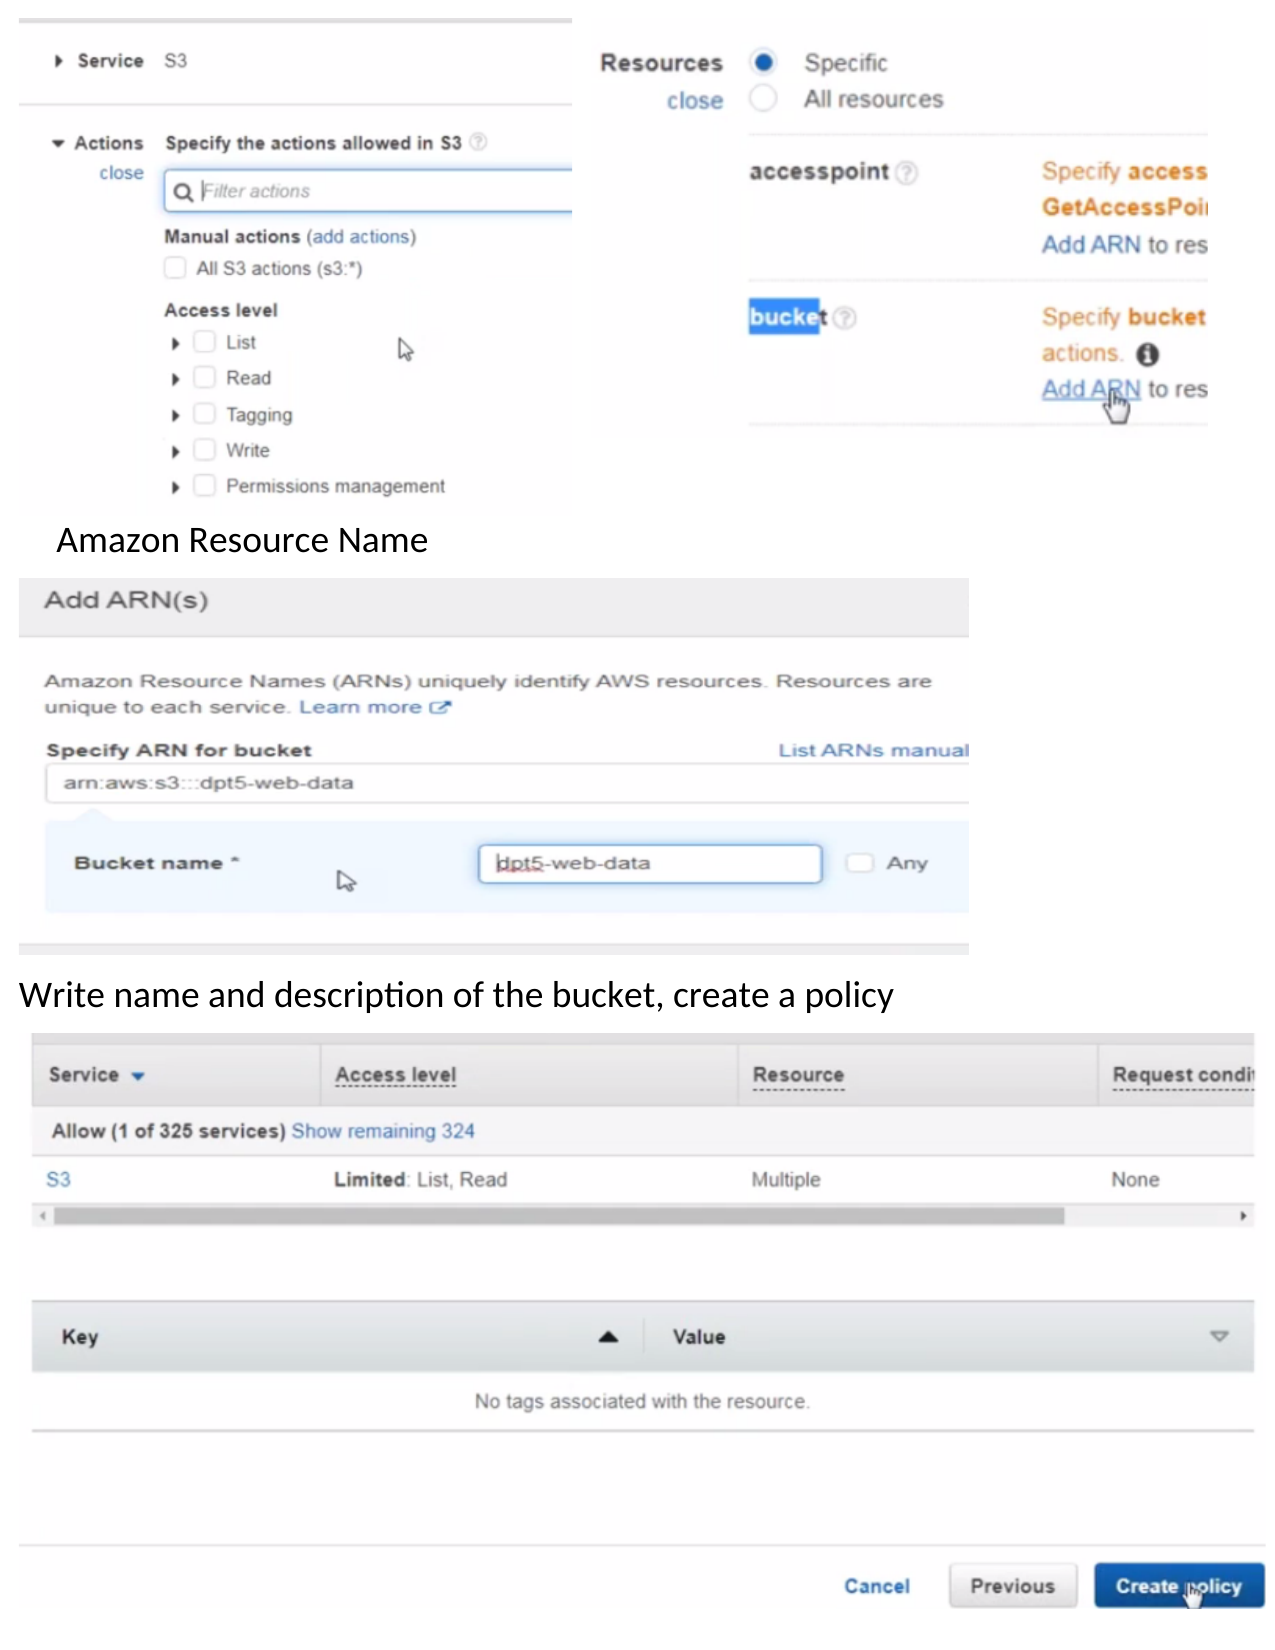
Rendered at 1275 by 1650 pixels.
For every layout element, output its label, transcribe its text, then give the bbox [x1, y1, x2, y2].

picture [590, 18, 1208, 438]
picture [18, 578, 969, 955]
picture [18, 1033, 1266, 1609]
picture [18, 18, 573, 516]
text Write name and description of the bucket, create a policy [19, 971, 1266, 1017]
